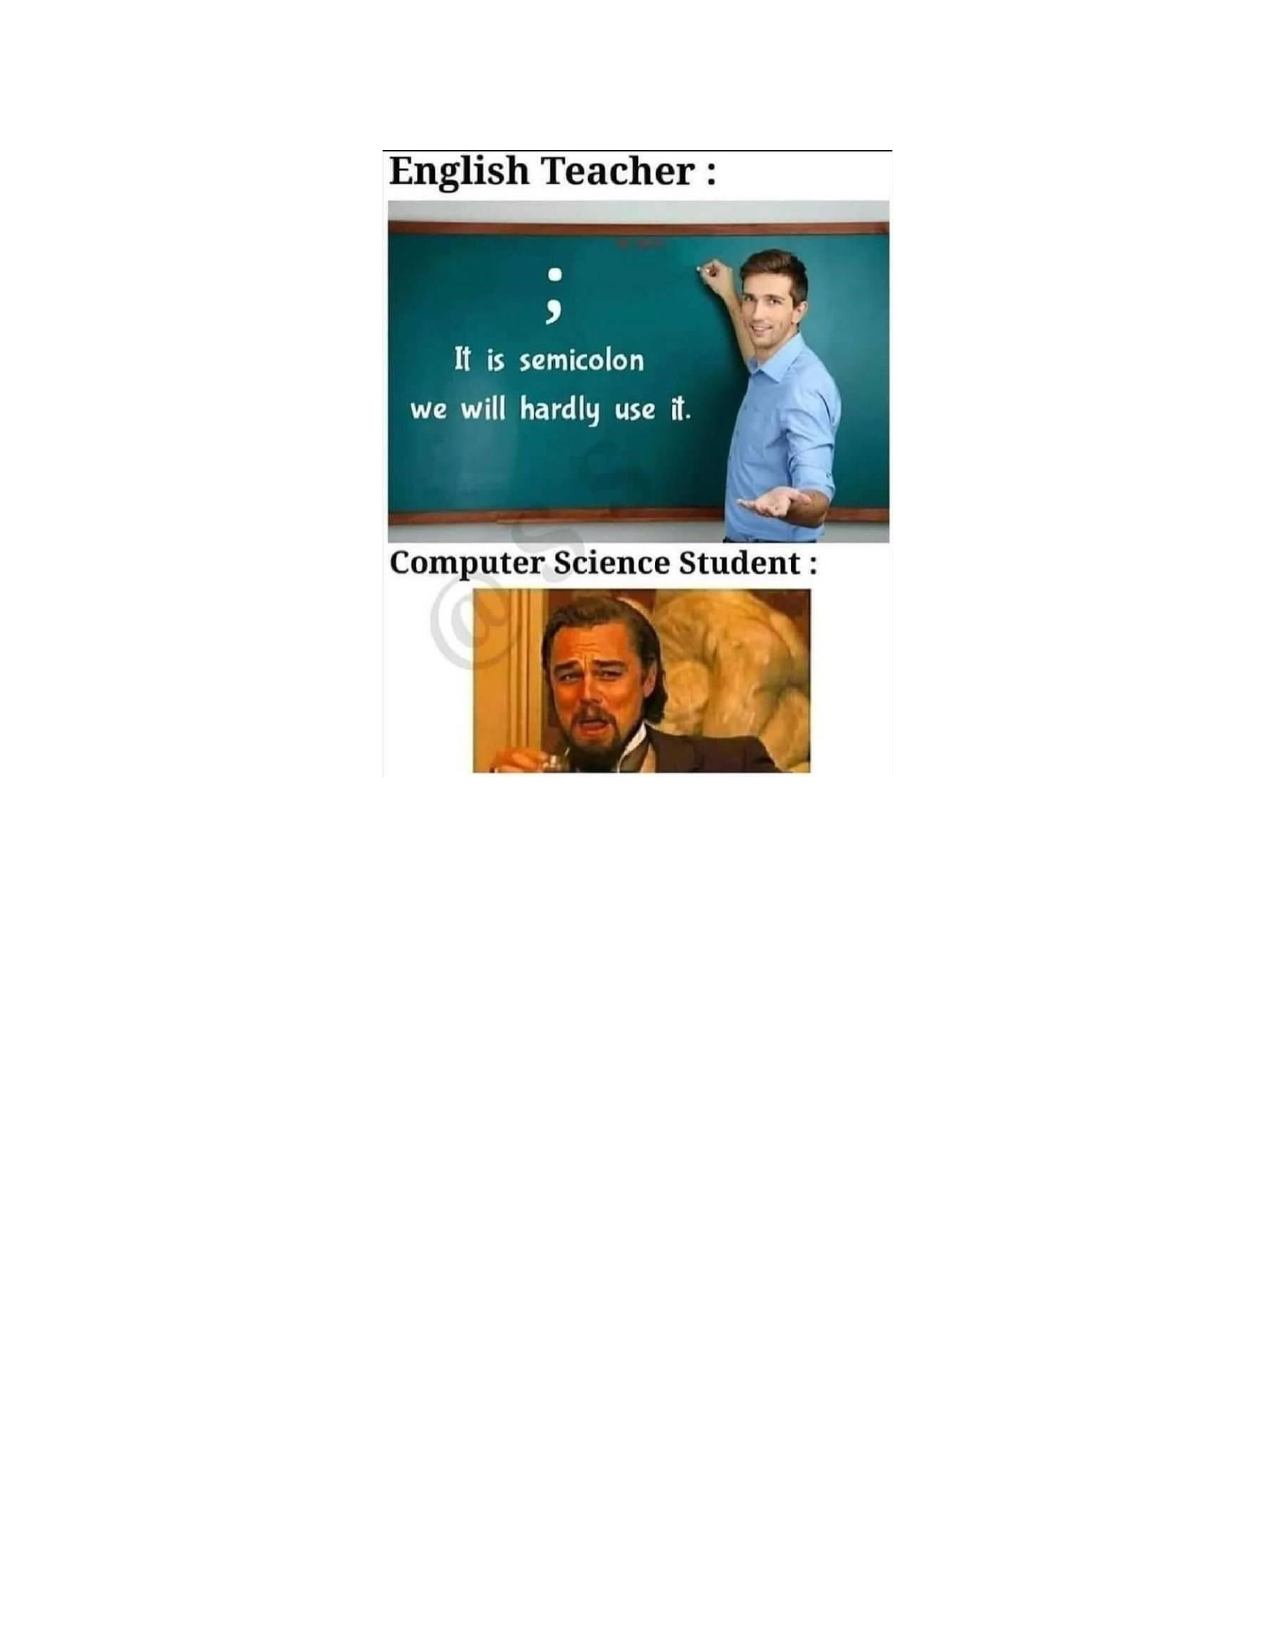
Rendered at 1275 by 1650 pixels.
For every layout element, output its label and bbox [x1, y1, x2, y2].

picture [382, 150, 893, 777]
